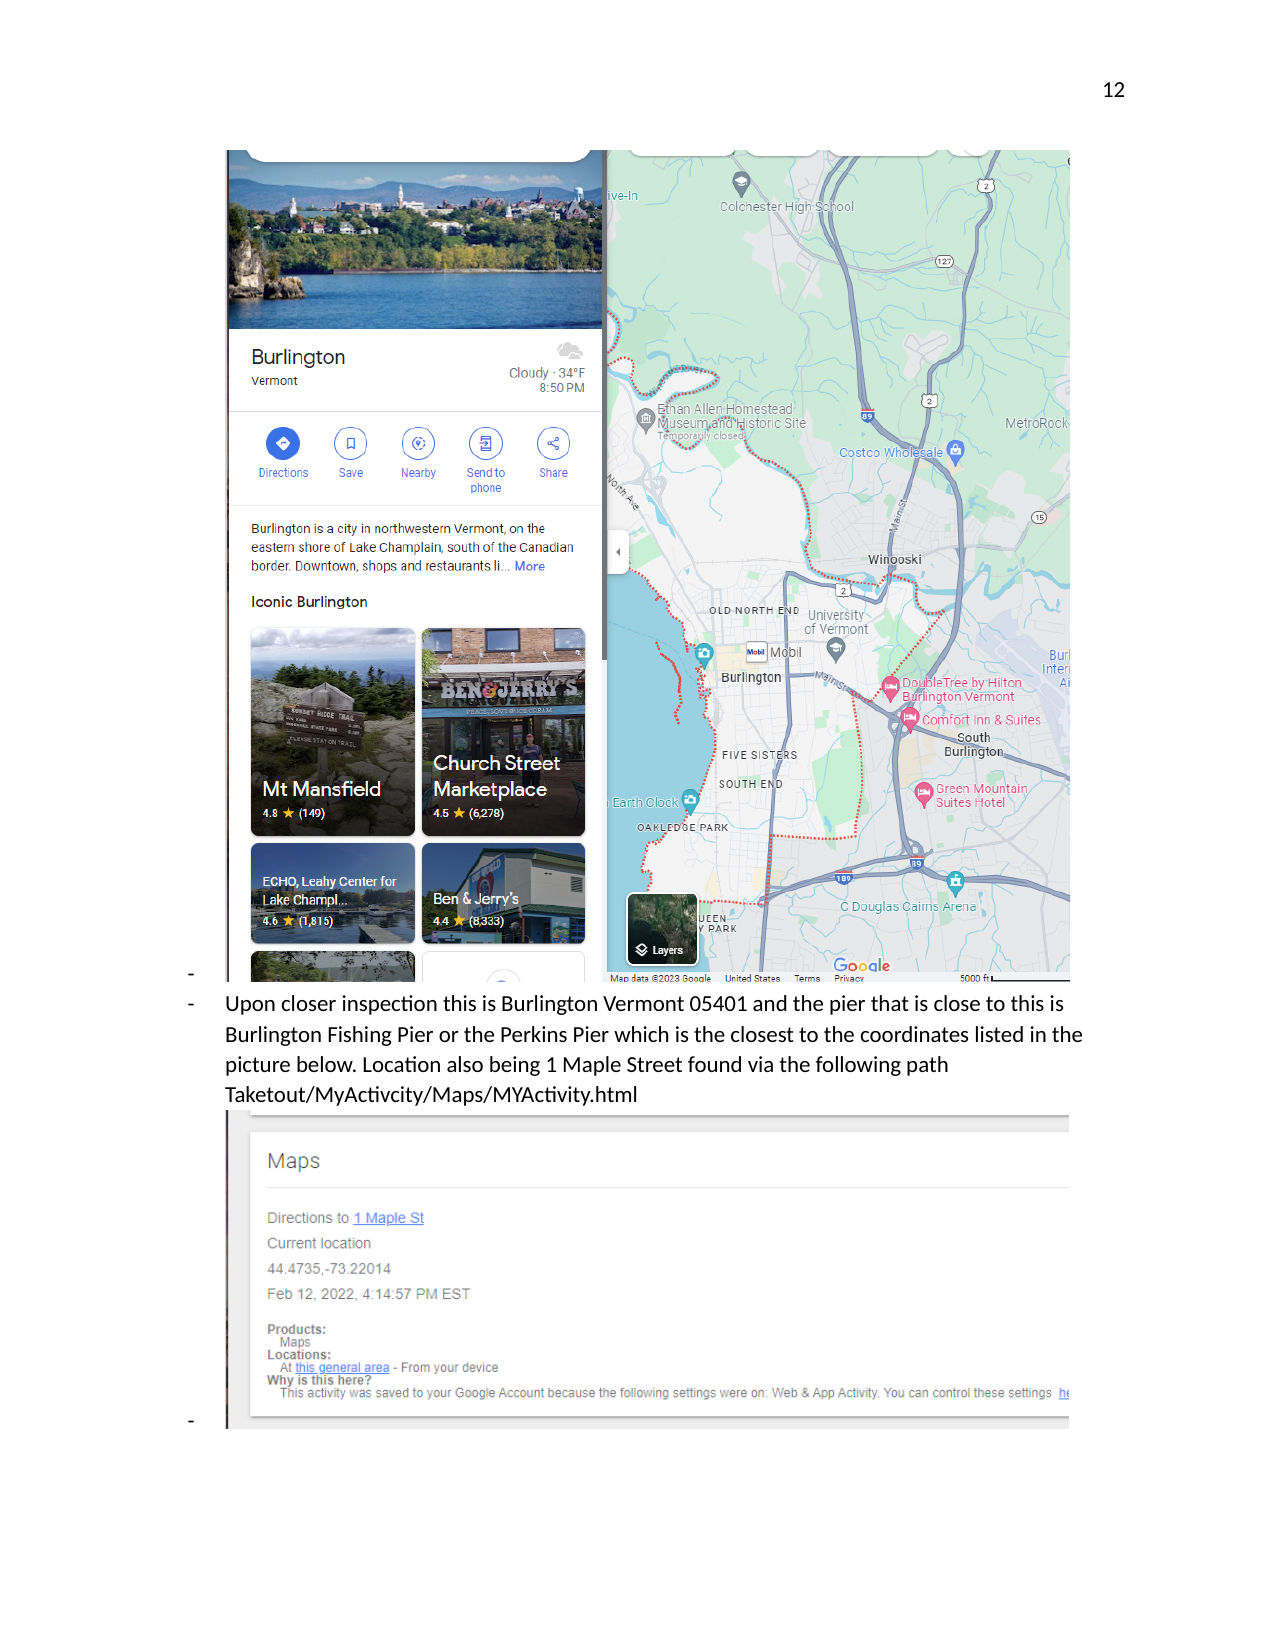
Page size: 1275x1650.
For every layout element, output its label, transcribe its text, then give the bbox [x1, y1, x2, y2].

picture [225, 1110, 1069, 1429]
list Upon closer inspection this is Burlington Vermont 05401 and the pier that is close to this is Burlington Fishing Pier or the Perkins Pier which is the closest to the coordinates listed in the picture below. Location also being 1 Maple Street found via the following path Taketout/MyActivcity/Maps/MYActivity.html [187, 989, 1125, 1108]
picture [225, 150, 1071, 982]
